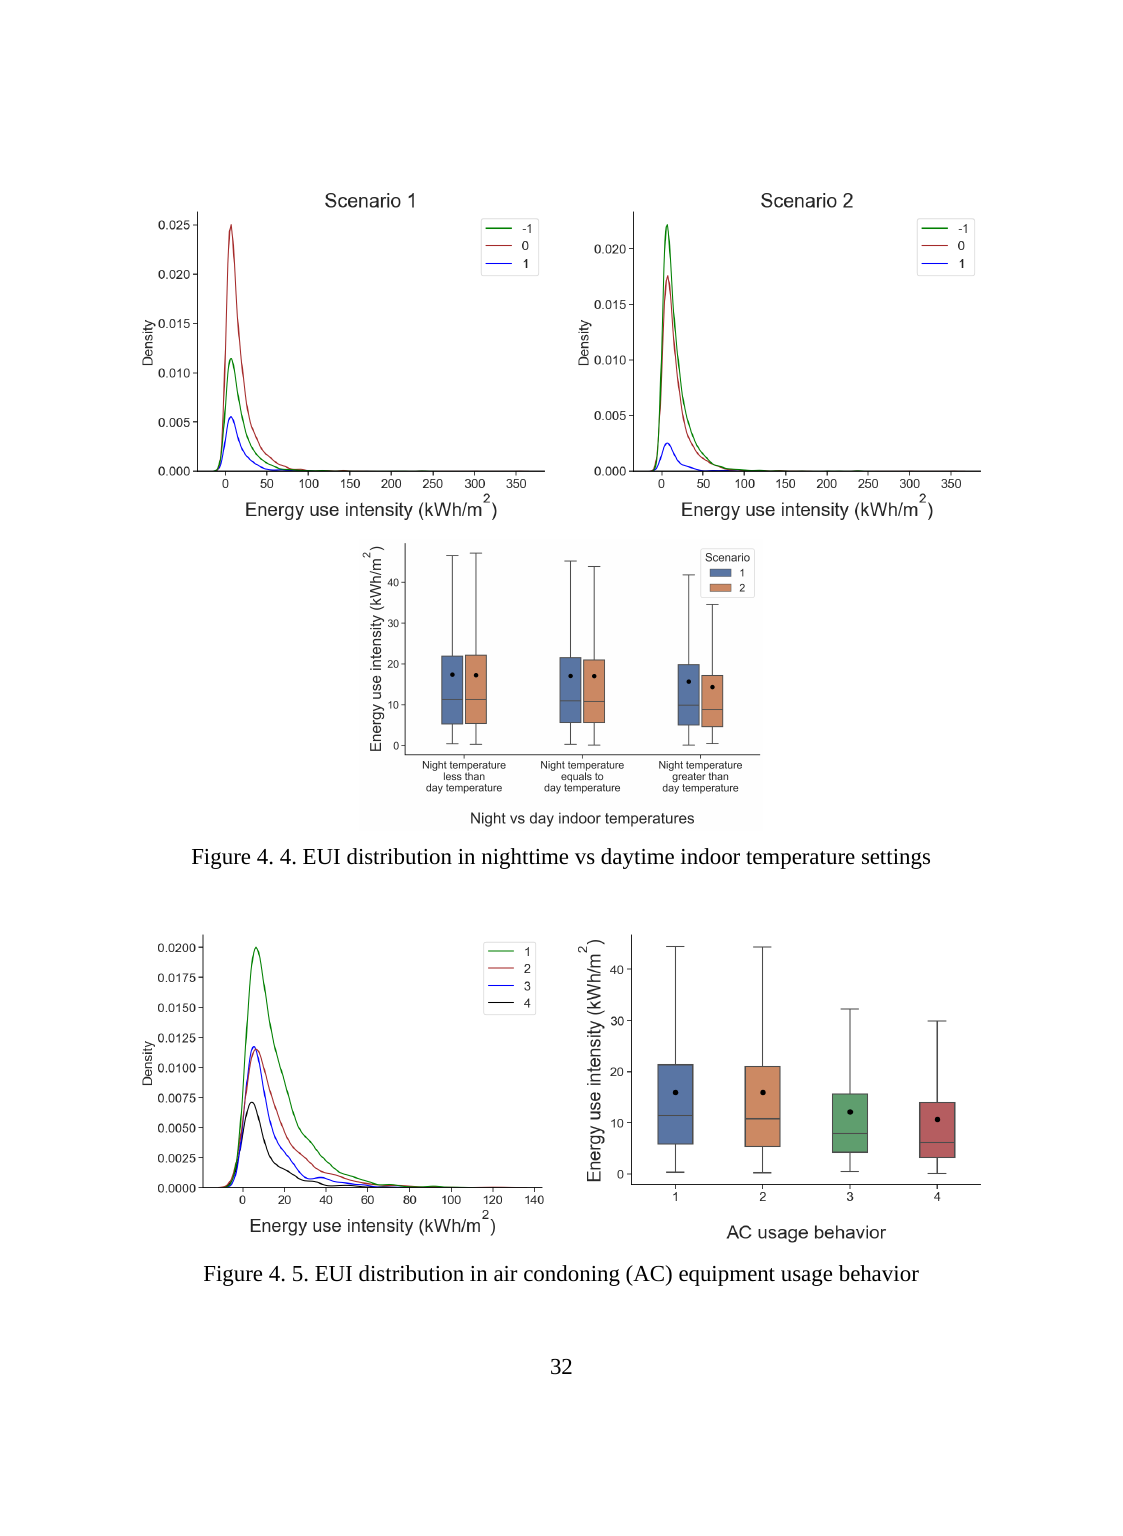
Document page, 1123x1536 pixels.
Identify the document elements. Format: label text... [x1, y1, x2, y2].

picture [358, 539, 764, 831]
table_header [561, 930, 997, 1260]
picture [572, 187, 986, 527]
table_header [125, 930, 561, 1260]
table_header [561, 187, 997, 539]
picture [136, 930, 550, 1242]
table_cell [125, 539, 997, 843]
picture [572, 930, 986, 1247]
picture [136, 187, 550, 527]
text Figure 4. 4. EUI distribution in nighttime vs daytime indoor temperature settings [118, 843, 1004, 870]
table_header [125, 187, 561, 539]
text Figure 4. 5. EUI distribution in air condoning (AC) equipment usage behavior [118, 1260, 1004, 1287]
